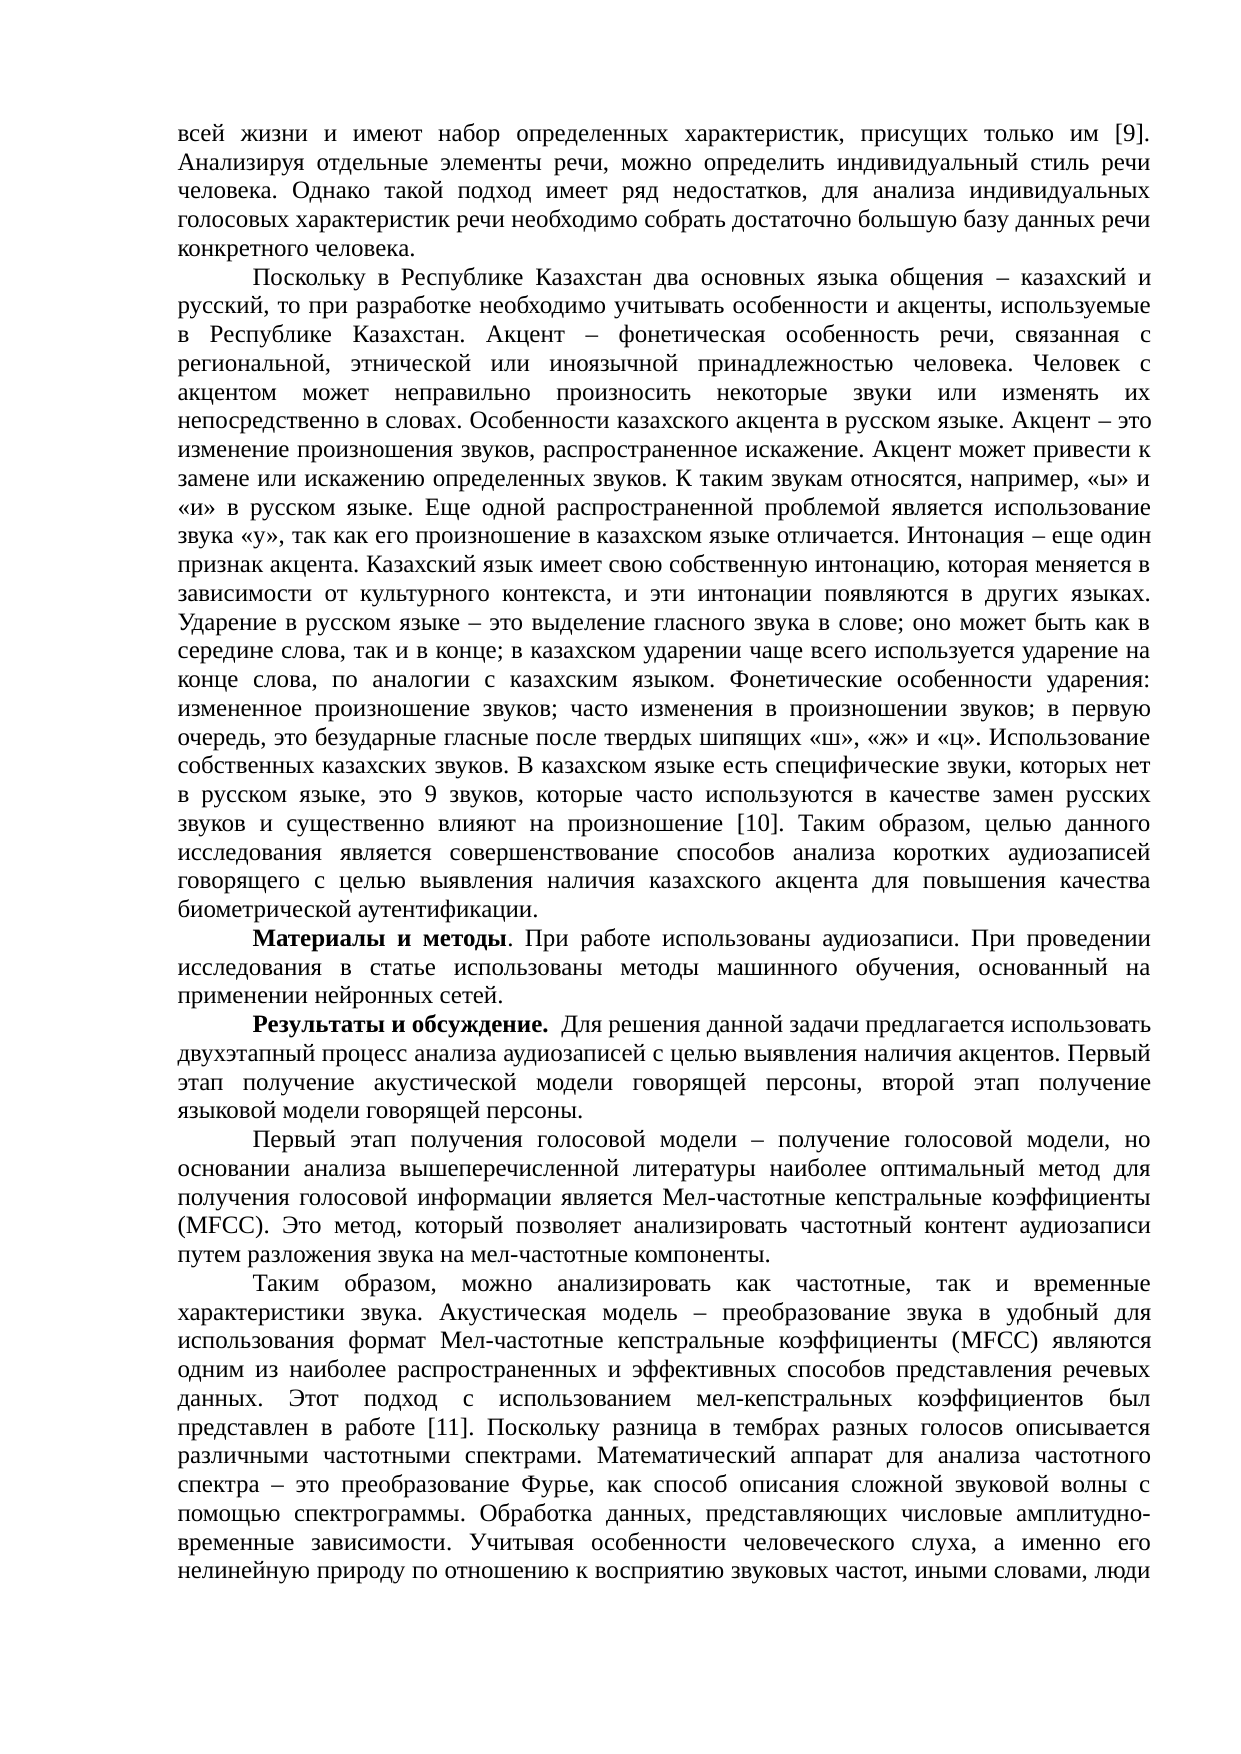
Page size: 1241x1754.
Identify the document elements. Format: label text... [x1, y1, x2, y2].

text Материалы и методы. При работе использованы аудиозаписи. При проведении исследования в статье использованы методы машинного обучения, основанный на применении нейронных сетей. [177, 923, 1152, 1009]
text Первый этап получения голосовой модели – получение голосовой модели, но основании анализа вышеперечисленной литературы наиболее оптимальный метод для получения голосовой информации является Мел-частотные кепстральные коэффициенты (MFCC). Это метод, который позволяет анализировать частотный контент аудиозаписи путем разложения звука на мел-частотные компоненты. [177, 1124, 1152, 1268]
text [177, 1268, 1152, 1584]
text Результаты и обсуждение. Для решения данной задачи предлагается использовать двухэтапный процесс анализа аудиозаписей с целью выявления наличия акцентов. Первый этап получение акустической модели говорящей персоны, второй этап получение языковой модели говорящей персоны. [177, 1009, 1152, 1124]
text Поскольку в Республике Казахстан два основных языка общения – казахский и русский, то при разработке необходимо учитывать особенности и акценты, используемые в Республике Казахстан. Акцент – фонетическая особенность речи, связанная с региональной, этнической или иноязычной принадлежностью человека. Человек с акцентом может неправильно произносить некоторые звуки или изменять их непосредственно в словах. Особенности казахского акцента в русском языке. Акцент – это изменение произношения звуков, распространенное искажение. Акцент может привести к замене или искажению определенных звуков. К таким звукам относятся, например, «ы» и «и» в русском языке. Еще одной распространенной проблемой является использование звука «у», так как его произношение в казахском языке отличается. Интонация – еще один признак акцента. Казахский язык имеет свою собственную интонацию, которая меняется в зависимости от культурного контекста, и эти интонации появляются в других языках. Ударение в русском языке – это выделение гласного звука в слове; оно может быть как в середине слова, так и в конце; в казахском ударении чаще всего используется ударение на конце слова, по аналогии с казахским языком. Фонетические особенности ударения: измененное произношение звуков; часто изменения в произношении звуков; в первую очередь, это безударные гласные после твердых шипящих «ш», «ж» и «ц». Использование собственных казахских звуков. В казахском языке есть специфические звуки, которых нет в русском языке, это 9 звуков, которые часто используются в качестве замен русских звуков и существенно влияют на произношение [10]. Таким образом, целью данного исследования является совершенствование способов анализа коротких аудиозаписей говорящего с целью выявления наличия казахского акцента для повышения качества биометрической аутентификации. [177, 262, 1152, 923]
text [177, 118, 1152, 262]
